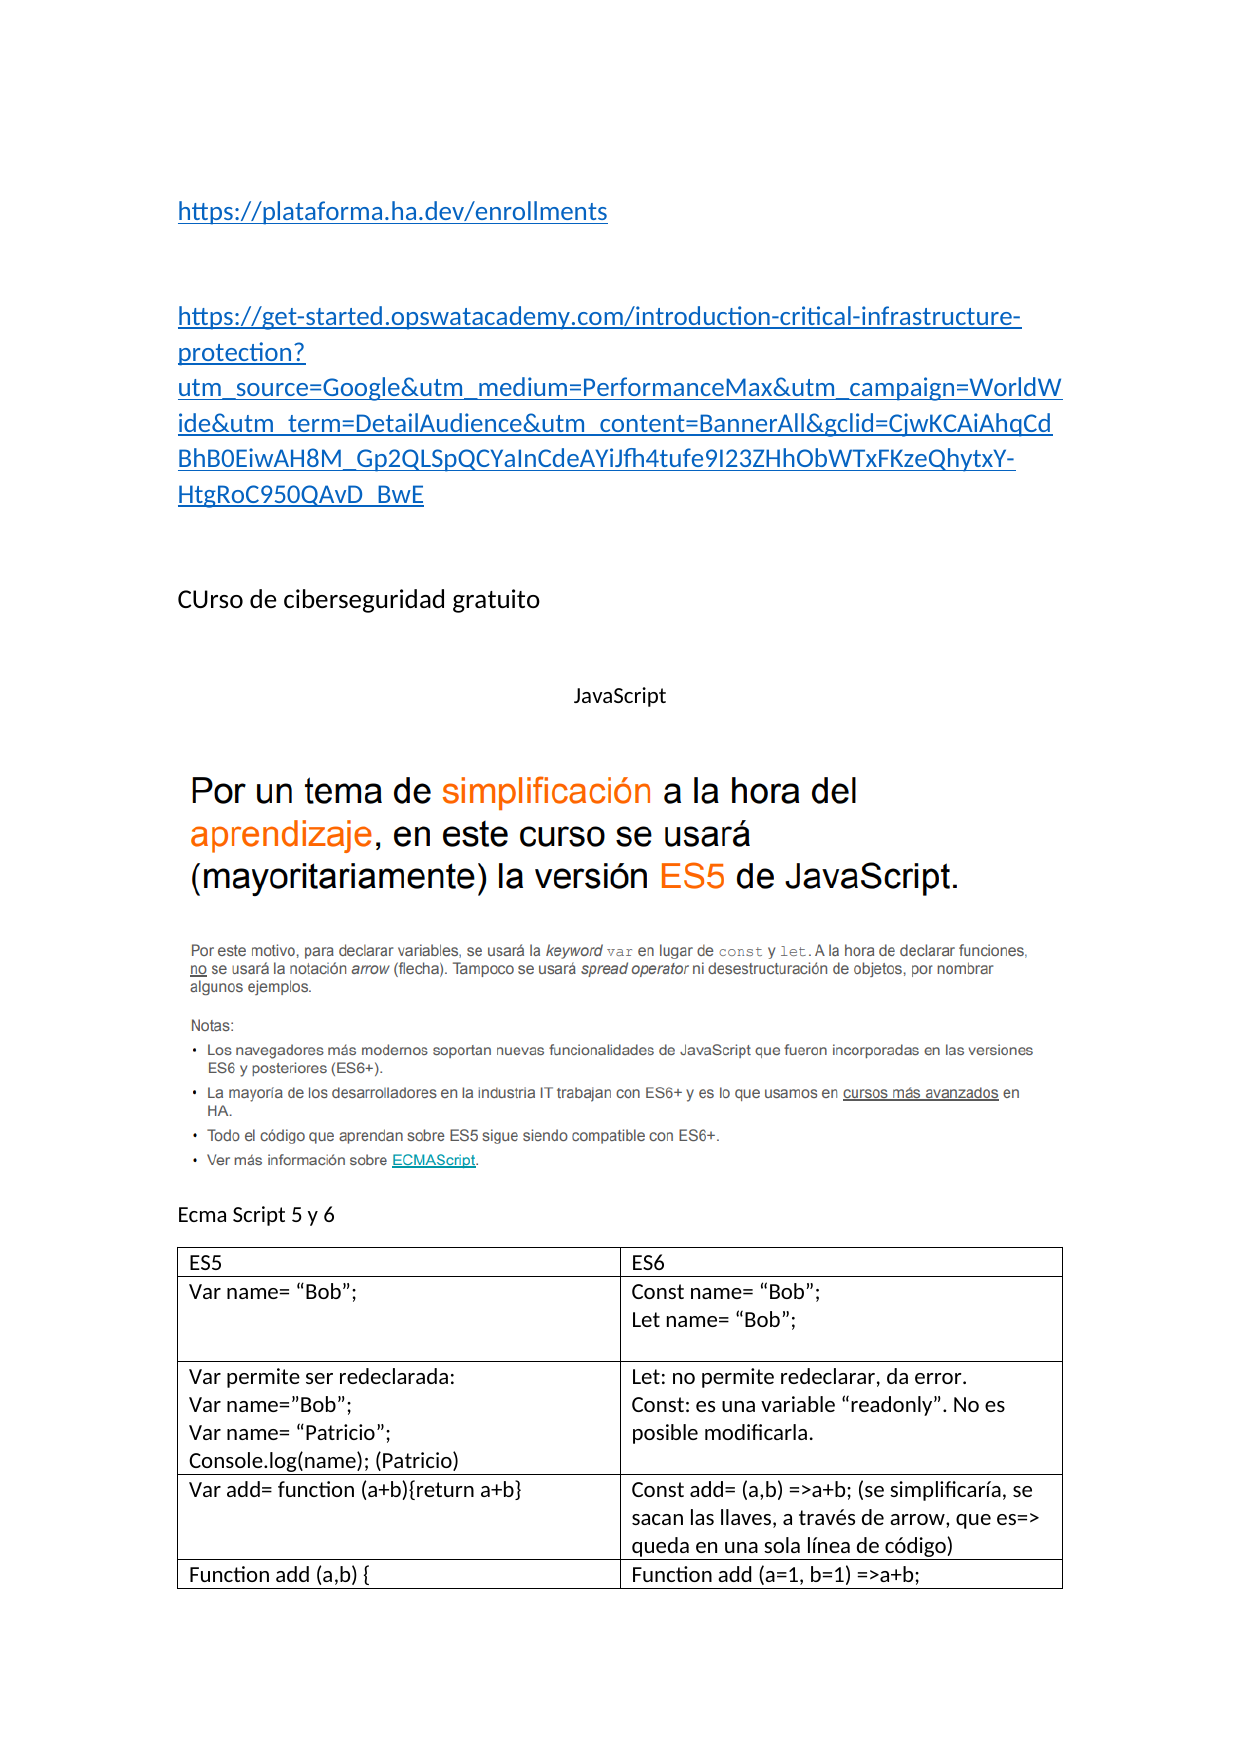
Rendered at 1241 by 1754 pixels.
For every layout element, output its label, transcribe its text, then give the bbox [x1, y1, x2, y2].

text JavaScript [177, 681, 1063, 709]
table_cell Const add= (a,b) =>a+b; (se simplificaría, se sacan las llaves, a través de arrow, que es=> queda en una sola línea de código) [621, 1475, 1062, 1559]
table_cell Let: no permite redeclarar, da error. Const: es una variable “readonly”. No es posible modificarla. [621, 1362, 1062, 1474]
text CUrso de ciberseguridad gratuito [177, 582, 1063, 615]
picture [177, 774, 1063, 1181]
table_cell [621, 1560, 1062, 1588]
table_header ES5 [178, 1248, 620, 1276]
table_header ES6 [621, 1248, 1062, 1276]
table_cell Const name= “Bob”; Let name= “Bob”; [621, 1277, 1062, 1361]
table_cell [178, 1560, 620, 1588]
text https://get-started.opswatacademy.com/introduction-critical-infrastructure-protection?utm_source=Google&utm_medium=PerformanceMax&utm_campaign=WorldWide&utm_term=DetailAudience&utm_content=BannerAll&gclid=CjwKCAiAhqCdBhB0EiwAH8M_Gp2QLSpQCYaInCdeAYiJfh4tufe9I23ZHhObWTxFKzeQhytxY-HtgRoC950QAvD_BwE [177, 299, 1063, 399]
text Ecma Script 5 y 6 [177, 1200, 1063, 1228]
table_cell Var permite ser redeclarada: Var name=”Bob”; Var name= “Patricio”; Console.log(name); (Patricio) [178, 1362, 620, 1474]
text https://get-started.opswatacademy.com/introduction-critical-infrastructure-protection?utm_source=Google&utm_medium=PerformanceMax&utm_campaign=WorldWide&utm_term=DetailAudience&utm_content=BannerAll&gclid=CjwKCAiAhqCdBhB0EiwAH8M_Gp2QLSpQCYaInCdeAYiJfh4tufe9I23ZHhObWTxFKzeQhytxY-HtgRoC950QAvD_BwE [177, 400, 1063, 510]
table_cell Var add= function (a+b){return a+b} [178, 1475, 620, 1559]
table_cell Var name= “Bob”; [178, 1277, 620, 1361]
text https://plataforma.ha.dev/enrollments [177, 194, 1063, 227]
